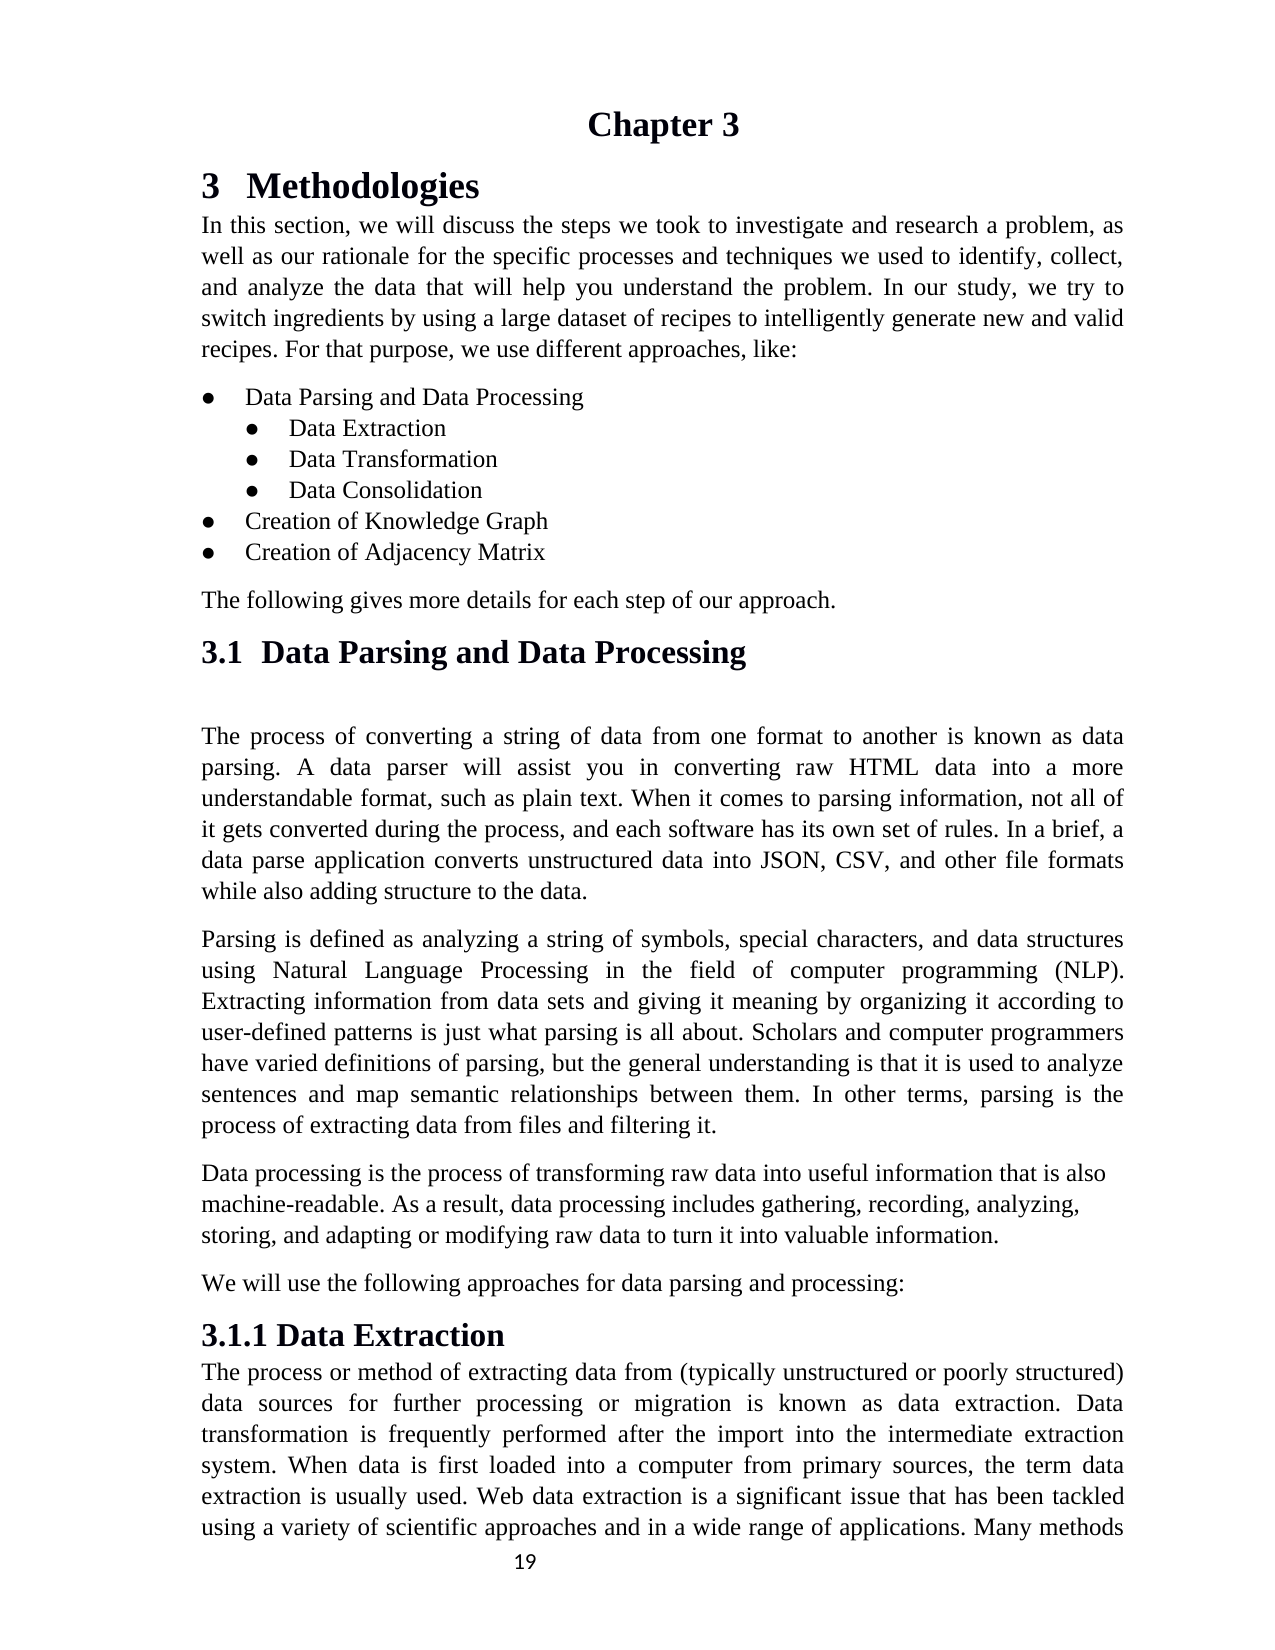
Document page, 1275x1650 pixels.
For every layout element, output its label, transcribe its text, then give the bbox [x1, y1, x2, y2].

text Parsing is defined as analyzing a string of symbols, special characters, and data structures using Natural Language Processing in the field of computer programming (NLP). Extracting information from data sets and giving it meaning by organizing it according to user-defined patterns is just what parsing is all about. Scholars and computer programmers have varied definitions of parsing, but the general understanding is that it is used to analyze sentences and map semantic relationships between them. In other terms, parsing is the process of extracting data from files and filtering it. [201, 924, 1125, 1139]
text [201, 1357, 1125, 1541]
text The process of converting a string of data from one format to another is known as data parsing. A data parser will assist you in converting raw HTML data into a more understandable format, such as plain text. When it comes to parsing information, not all of it gets converted during the process, and each software has its own set of rules. In a brief, a data parse application converts unstructured data into JSON, CSV, and other file formats while also adding structure to the data. [201, 721, 1125, 905]
list Data Extraction [245, 413, 1125, 442]
text Data processing is the process of transforming raw data into useful information that is also machine-readable. As a result, data processing includes gathering, recording, analyzing, storing, and adapting or modifying raw data to turn it into valuable information. [201, 1158, 1125, 1249]
text In this section, we will discuss the steps we took to investigate and research a problem, as well as our rationale for the specific processes and techniques we used to identify, collect, and analyze the data that will help you understand the problem. In our study, we try to switch ingredients by using a large dataset of recipes to intelligently generate new and valid recipes. For that purpose, we use different approaches, like: [201, 210, 1125, 363]
text The following gives more details for each step of our approach. [201, 585, 1125, 614]
list Data Parsing and Data Processing [201, 382, 1125, 411]
list Creation of Adjacency Matrix [201, 537, 1125, 566]
list Creation of Knowledge Graph [201, 506, 1125, 535]
text Chapter 3 [201, 103, 1125, 144]
text We will use the following approaches for data parsing and processing: [201, 1268, 1125, 1296]
subtitle Data Extraction [201, 1315, 1125, 1354]
list Data Consolidation [245, 475, 1125, 504]
list Data Transformation [245, 444, 1125, 473]
subtitle Methodologies [201, 164, 1125, 207]
subtitle Data Parsing and Data Processing [201, 633, 1125, 671]
